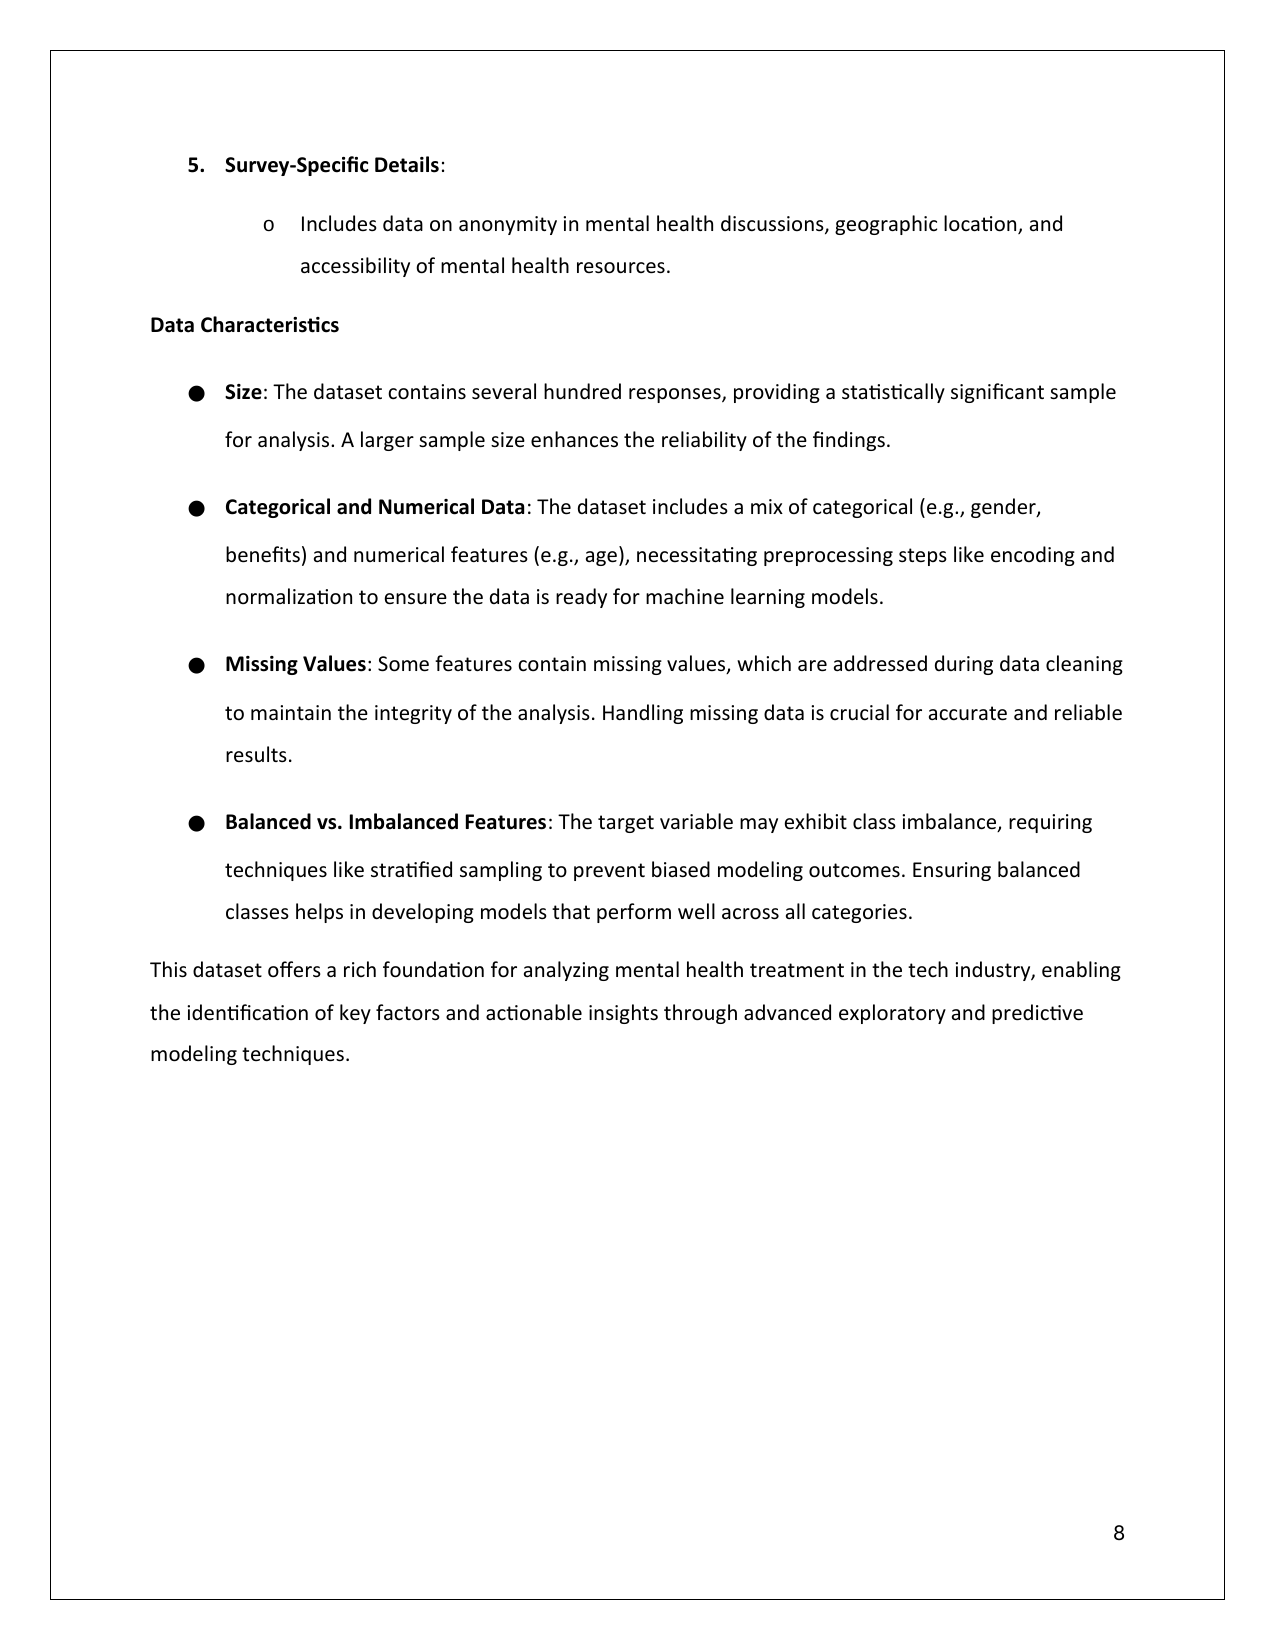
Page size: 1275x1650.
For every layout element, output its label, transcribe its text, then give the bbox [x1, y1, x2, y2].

list Balanced vs. Imbalanced Features: The target variable may exhibit class imbalance, requiring techniques like stratified sampling to prevent biased modeling outcomes. Ensuring balanced classes helps in developing models that perform well across all categories. [187, 798, 1125, 925]
text Data Characteristics [150, 310, 1125, 338]
list Includes data on anonymity in mental health discussions, geographic location, and accessibility of mental health resources. [262, 209, 1125, 279]
list Categorical and Numerical Data: The dataset includes a mix of categorical (e.g., gender, benefits) and numerical features (e.g., age), necessitating preprocessing steps like encoding and normalization to ensure the data is ready for machine learning models. [187, 484, 1125, 610]
list Missing Values: Some features contain missing values, which are addressed during data cleaning to maintain the integrity of the analysis. Handling missing data is crucial for accurate and reliable results. [187, 641, 1125, 768]
text This dataset offers a rich foundation for analyzing mental health treatment in the tech industry, enabling the identification of key factors and actionable insights through advanced exploratory and predictive modeling techniques. [150, 956, 1125, 1068]
list Size: The dataset contains several hundred responses, providing a statistically significant sample for analysis. A larger sample size enhances the reliability of the findings. [187, 368, 1125, 453]
list Survey-Specific Details: [187, 150, 1125, 178]
